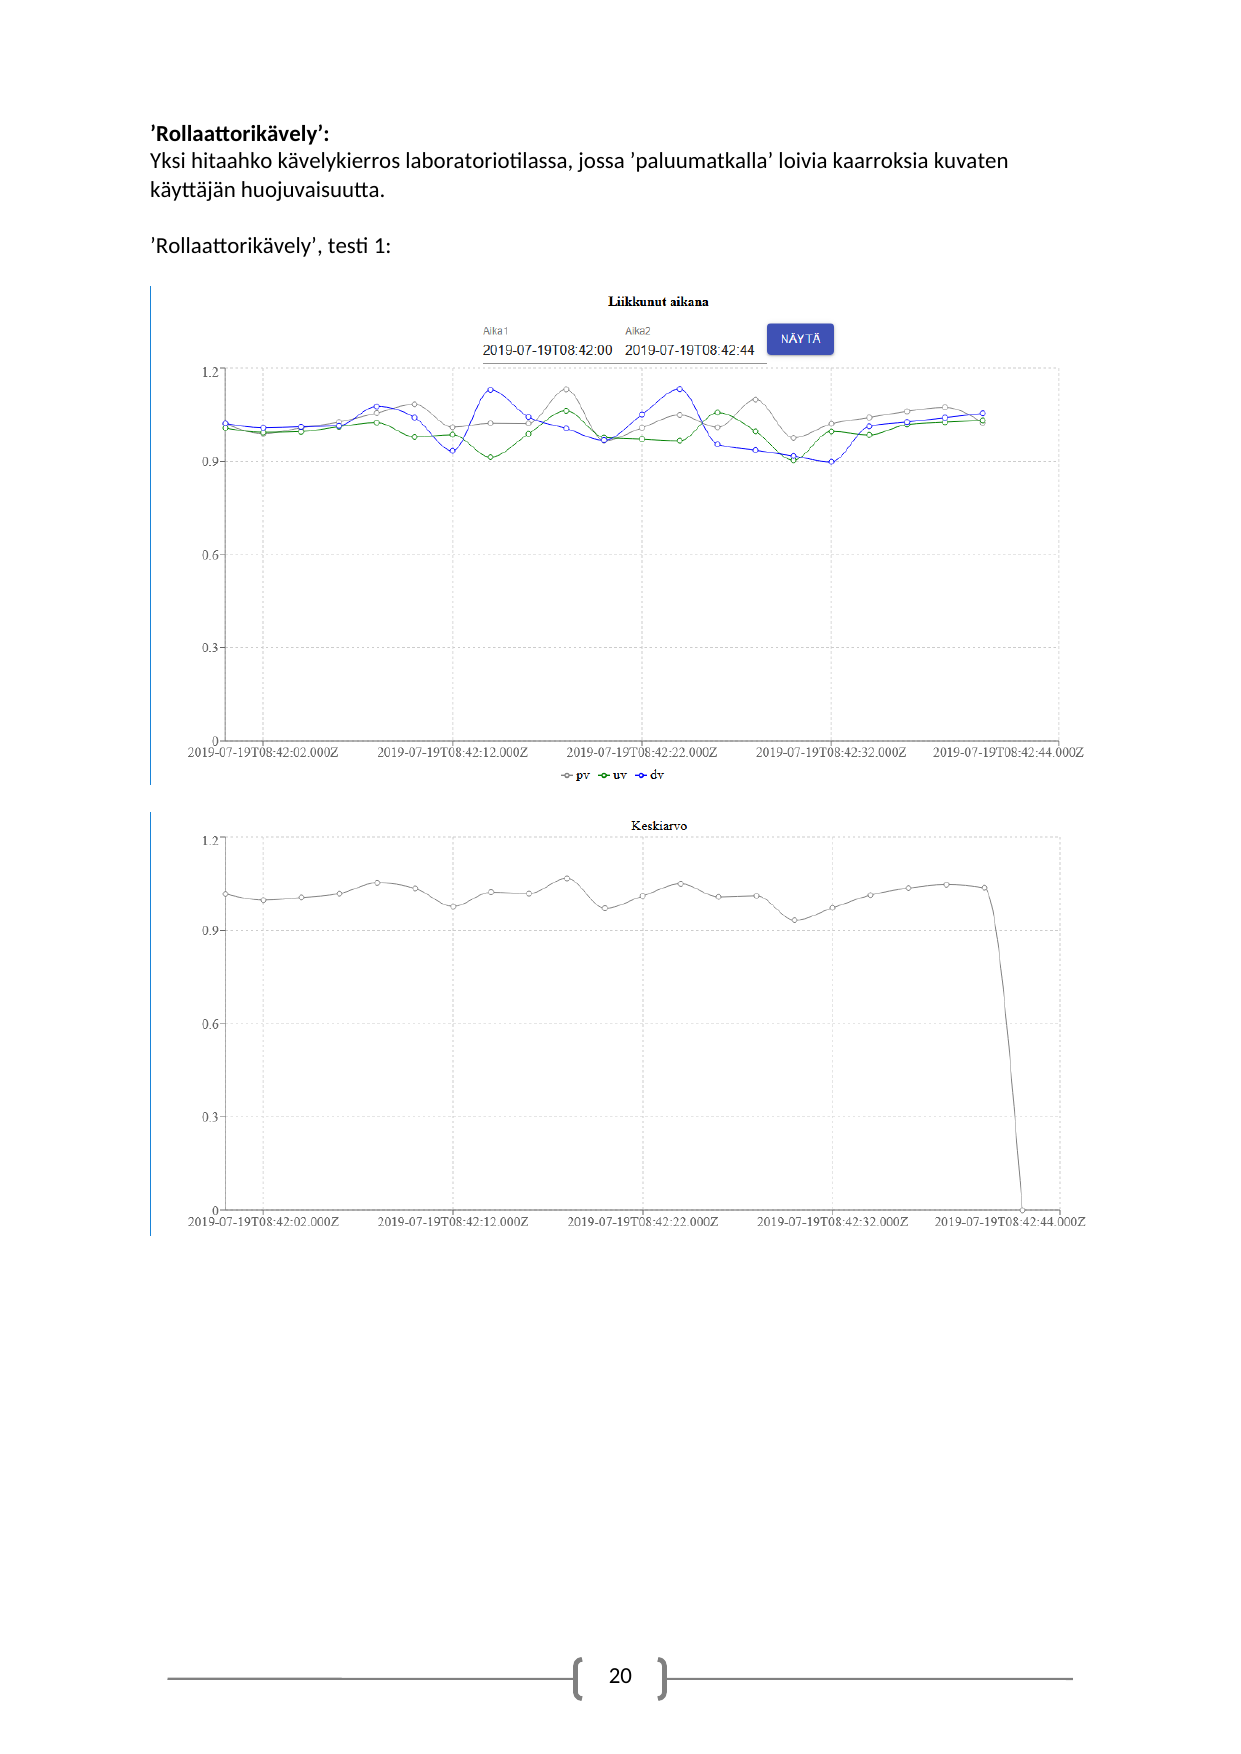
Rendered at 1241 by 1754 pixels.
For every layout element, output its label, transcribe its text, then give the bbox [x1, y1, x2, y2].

picture [150, 812, 1091, 1236]
picture [150, 286, 1091, 785]
text ’Rollaattorikävely’: [150, 119, 1090, 147]
text Yksi hitaahko kävelykierros laboratoriotilassa, jossa ’paluumatkalla’ loivia kaarroksia kuvaten käyttäjän huojuvaisuutta. [150, 147, 1090, 203]
text ’Rollaattorikävely’, testi 1: [150, 231, 1090, 259]
